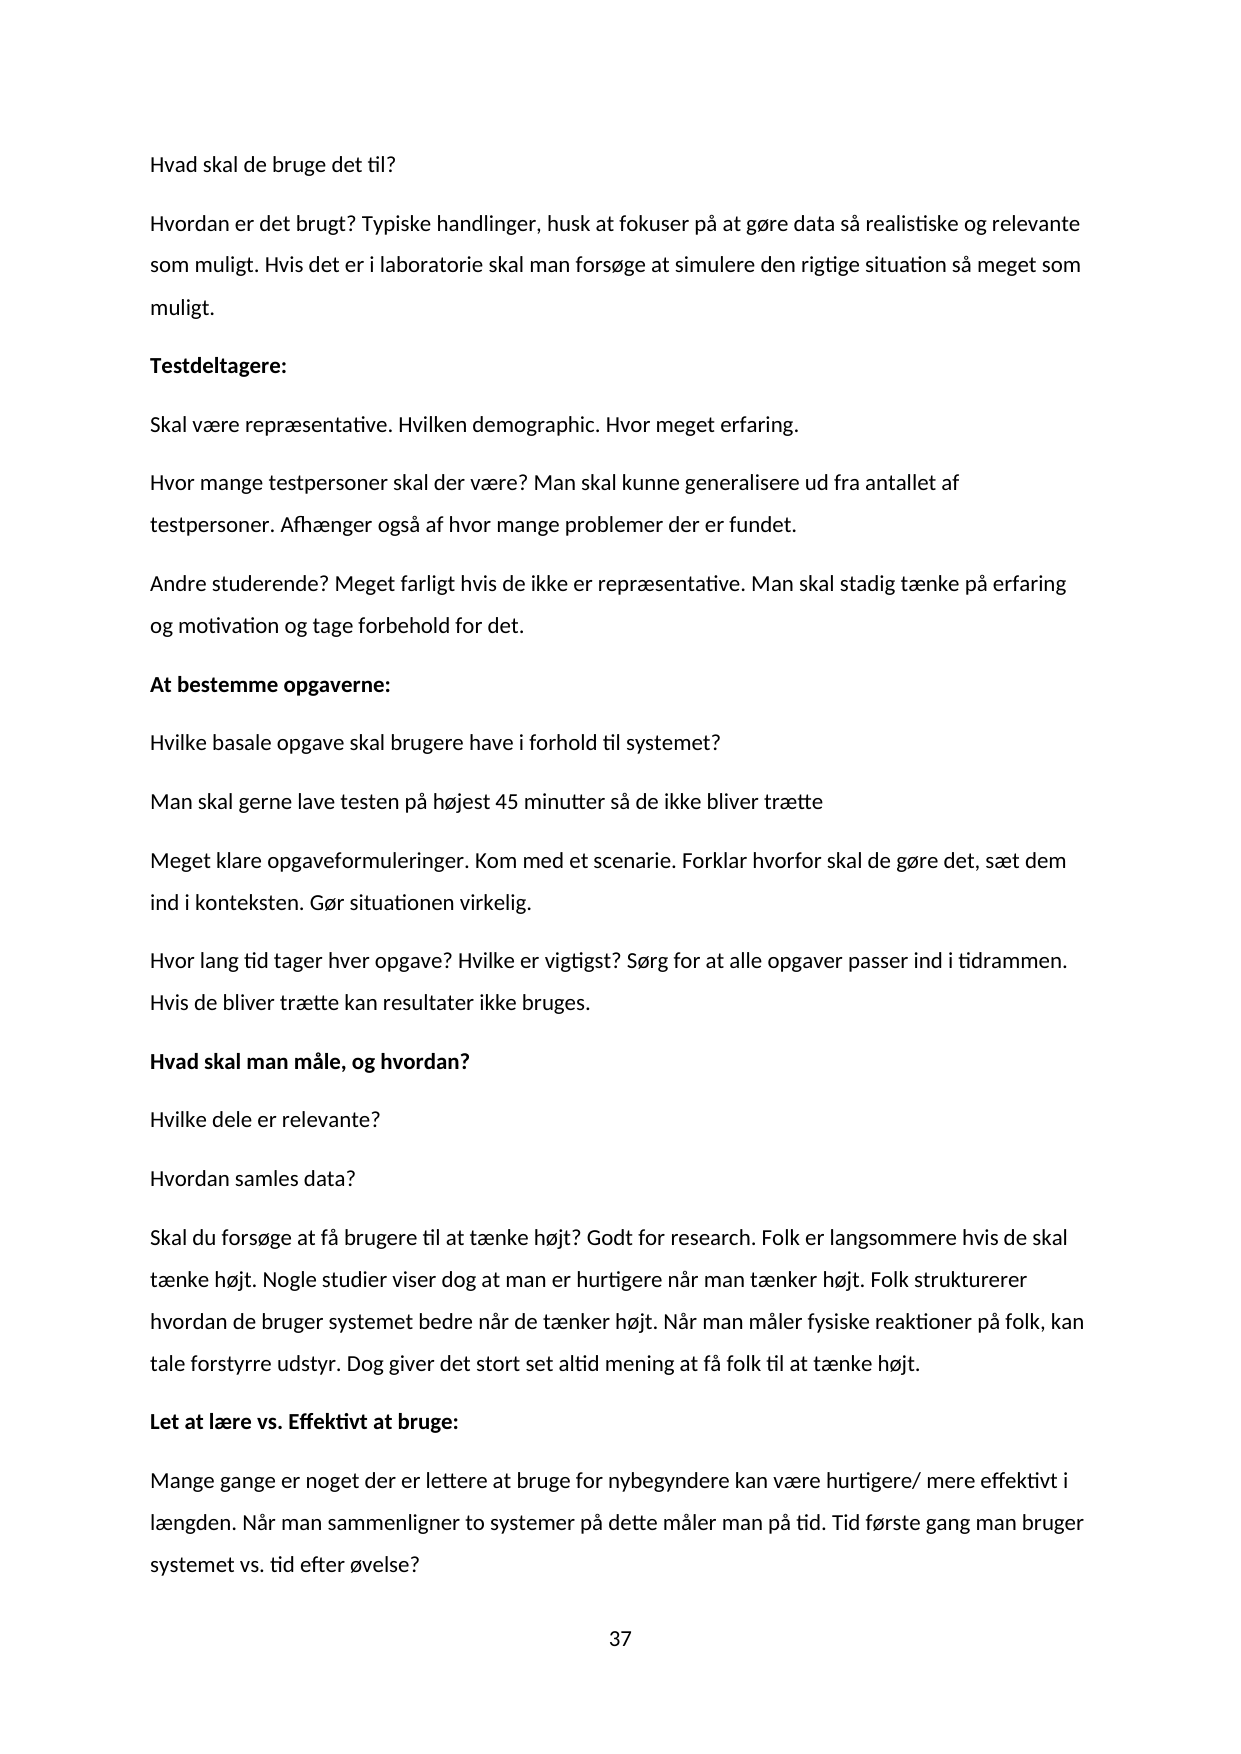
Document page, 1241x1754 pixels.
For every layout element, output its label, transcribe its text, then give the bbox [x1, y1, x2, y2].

text Hvordan er det brugt? Typiske handlinger, husk at fokuser på at gøre data så realistiske og relevante som muligt. Hvis det er i laboratorie skal man forsøge at simulere den rigtige situation så meget som muligt. [150, 209, 1090, 321]
text Mange gange er noget der er lettere at bruge for nybegyndere kan være hurtigere/ mere effektivt i længden. Når man sammenligner to systemer på dette måler man på tid. Tid første gang man bruger systemet vs. tid efter øvelse? [150, 1466, 1090, 1578]
text Testdeltagere: [150, 351, 1090, 379]
text Meget klare opgaveformuleringer. Kom med et scenarie. Forklar hvorfor skal de gøre det, sæt dem ind i konteksten. Gør situationen virkelig. [150, 846, 1090, 916]
text Hvad skal de bruge det til? [150, 150, 1090, 178]
text Hvad skal man måle, og hvordan? [150, 1047, 1090, 1075]
text Hvor lang tid tager hver opgave? Hvilke er vigtigst? Sørg for at alle opgaver passer ind i tidrammen. Hvis de bliver trætte kan resultater ikke bruges. [150, 946, 1090, 1016]
text Hvordan samles data? [150, 1164, 1090, 1192]
text Hvilke basale opgave skal brugere have i forhold til systemet? [150, 728, 1090, 756]
text Hvor mange testpersoner skal der være? Man skal kunne generalisere ud fra antallet af testpersoner. Afhænger også af hvor mange problemer der er fundet. [150, 468, 1090, 538]
text Skal du forsøge at få brugere til at tænke højt? Godt for research. Folk er langsommere hvis de skal tænke højt. Nogle studier viser dog at man er hurtigere når man tænker højt. Folk strukturerer hvordan de bruger systemet bedre når de tænker højt. Når man måler fysiske reaktioner på folk, kan tale forstyrre udstyr. Dog giver det stort set altid mening at få folk til at tænke højt. [150, 1223, 1090, 1377]
text Let at lære vs. Effektivt at bruge: [150, 1407, 1090, 1436]
text Andre studerende? Meget farligt hvis de ikke er repræsentative. Man skal stadig tænke på erfaring og motivation og tage forbehold for det. [150, 569, 1090, 639]
text Hvilke dele er relevante? [150, 1106, 1090, 1134]
text At bestemme opgaverne: [150, 670, 1090, 698]
text Man skal gerne lave testen på højest 45 minutter så de ikke bliver trætte [150, 787, 1090, 815]
text Skal være repræsentative. Hvilken demographic. Hvor meget erfaring. [150, 410, 1090, 438]
